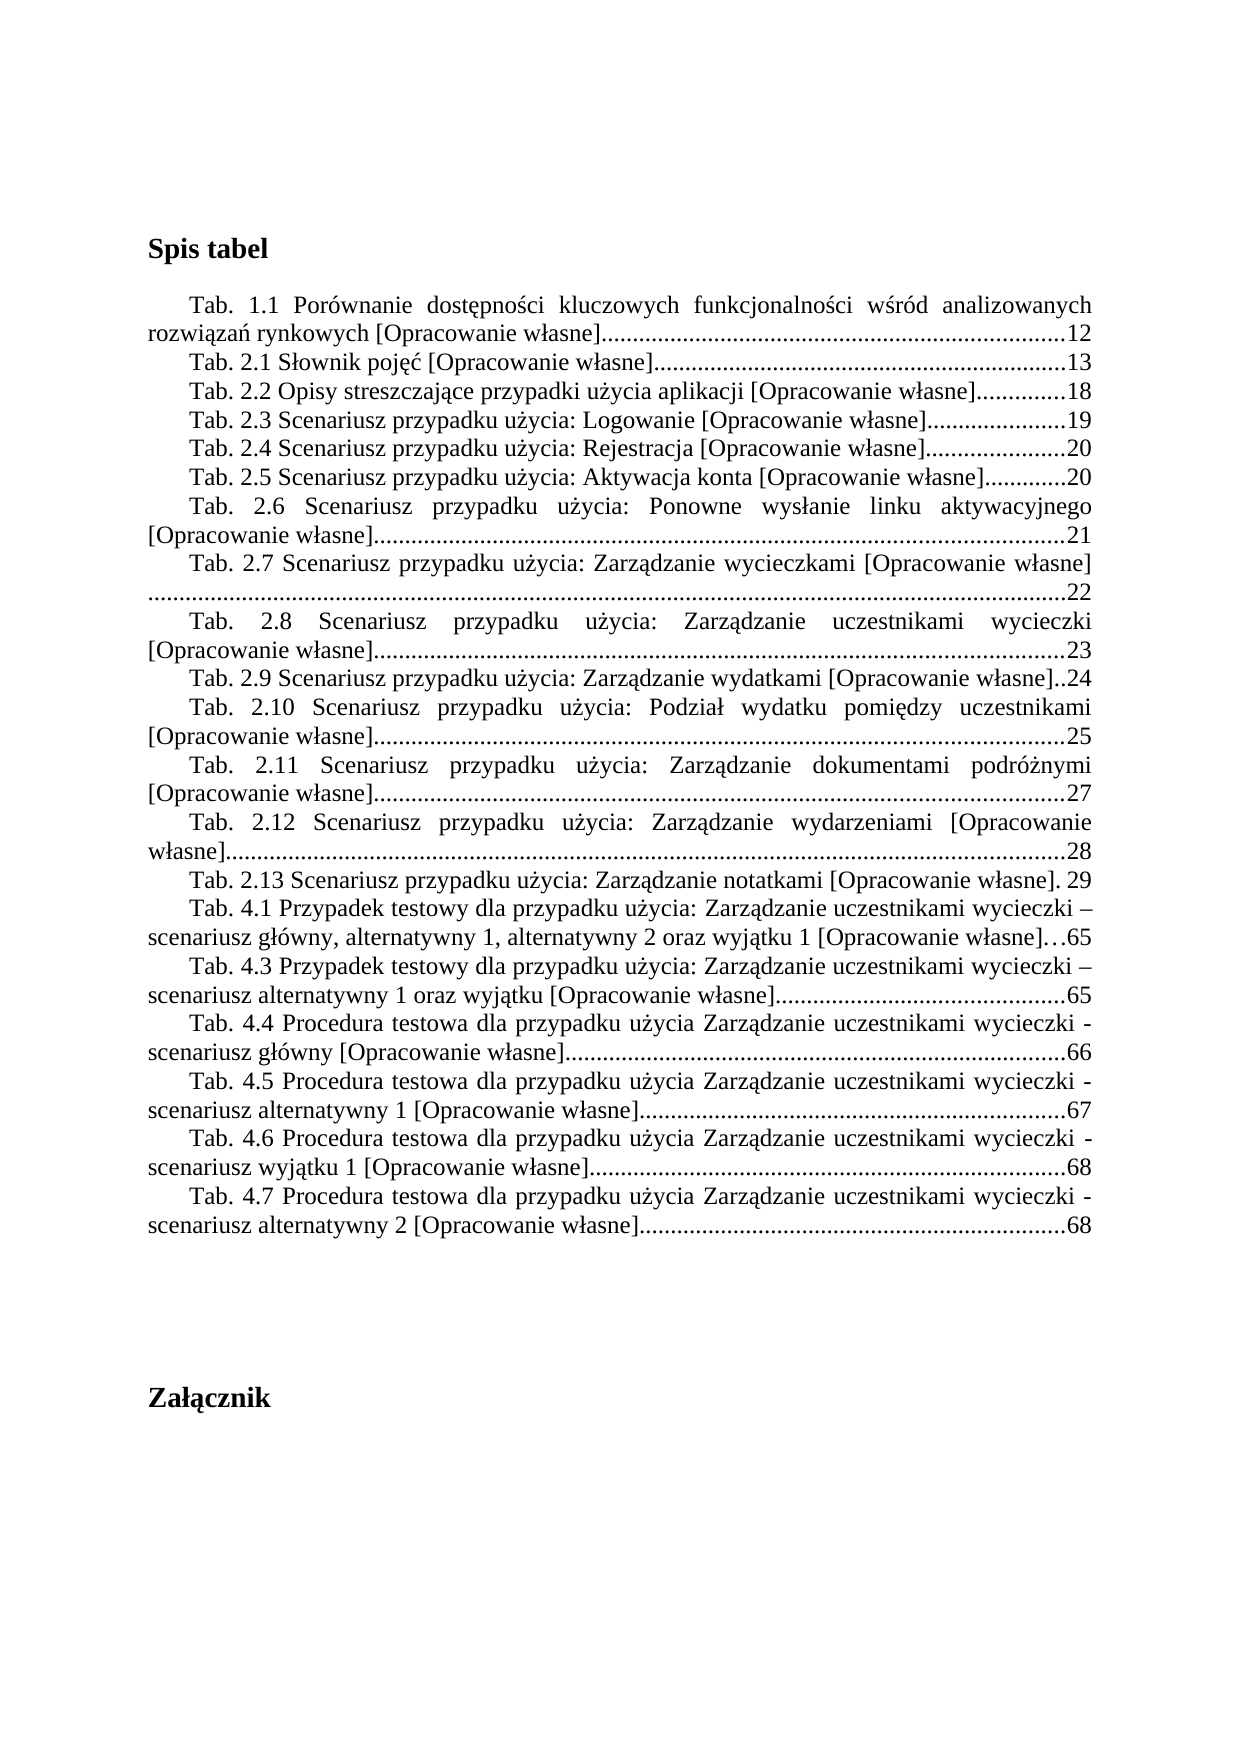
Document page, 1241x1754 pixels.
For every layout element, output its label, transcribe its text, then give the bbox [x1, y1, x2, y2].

text Tab. 2.13 Scenariusz przypadku użycia: Zarządzanie notatkami [Opracowanie własne] 29 [148, 865, 1093, 893]
text Tab. 2.12 Scenariusz przypadku użycia: Zarządzanie wydarzeniami [Opracowanie własne] 28 [148, 807, 1093, 865]
text Tab. 2.5 Scenariusz przypadku użycia: Aktywacja konta [Opracowanie własne] 20 [148, 462, 1093, 491]
text Tab. 4.3 Przypadek testowy dla przypadku użycia: Zarządzanie uczestnikami wycieczki – scenariusz alternatywny 1 oraz wyjątku [Opracowanie własne] 65 [148, 951, 1093, 1008]
text Załącznik [148, 1381, 1093, 1414]
text Tab. 2.6 Scenariusz przypadku użycia: Ponowne wysłanie linku aktywacyjnego [Opracowanie własne] 21 [148, 491, 1093, 548]
text Tab. 2.10 Scenariusz przypadku użycia: Podział wydatku pomiędzy uczestnikami [Opracowanie własne] 25 [148, 692, 1093, 750]
text Spis tabel [148, 231, 1093, 265]
text Tab. 2.11 Scenariusz przypadku użycia: Zarządzanie dokumentami podróżnymi [Opracowanie własne] 27 [148, 750, 1093, 807]
text Tab. 2.1 Słownik pojęć [Opracowanie własne] 13 [148, 347, 1093, 376]
text Tab. 2.3 Scenariusz przypadku użycia: Logowanie [Opracowanie własne] 19 [148, 405, 1093, 433]
text Tab. 2.7 Scenariusz przypadku użycia: Zarządzanie wycieczkami [Opracowanie własne] 22 [148, 548, 1093, 606]
text Tab. 4.1 Przypadek testowy dla przypadku użycia: Zarządzanie uczestnikami wycieczki – scenariusz główny, alternatywny 1, alternatywny 2 oraz wyjątku 1 [Opracowanie własne] 65 [148, 893, 1093, 951]
text Tab. 4.4 Procedura testowa dla przypadku użycia Zarządzanie uczestnikami wycieczki - scenariusz główny [Opracowanie własne] 66 [148, 1008, 1093, 1066]
text Tab. 2.4 Scenariusz przypadku użycia: Rejestracja [Opracowanie własne] 20 [148, 433, 1093, 462]
text Tab. 4.6 Procedura testowa dla przypadku użycia Zarządzanie uczestnikami wycieczki - scenariusz wyjątku 1 [Opracowanie własne] 68 [148, 1123, 1093, 1181]
text Tab. 2.2 Opisy streszczające przypadki użycia aplikacji [Opracowanie własne] 18 [148, 376, 1093, 405]
text Tab. 4.7 Procedura testowa dla przypadku użycia Zarządzanie uczestnikami wycieczki - scenariusz alternatywny 2 [Opracowanie własne] 68 [148, 1181, 1093, 1238]
text Tab. 4.5 Procedura testowa dla przypadku użycia Zarządzanie uczestnikami wycieczki - scenariusz alternatywny 1 [Opracowanie własne] 67 [148, 1066, 1093, 1123]
text Tab. 1.1 Porównanie dostępności kluczowych funkcjonalności wśród analizowanych rozwiązań rynkowych [Opracowanie własne] 12 [148, 290, 1093, 347]
text Tab. 2.9 Scenariusz przypadku użycia: Zarządzanie wydatkami [Opracowanie własne] 24 [148, 663, 1093, 692]
text Tab. 2.8 Scenariusz przypadku użycia: Zarządzanie uczestnikami wycieczki [Opracowanie własne] 23 [148, 606, 1093, 663]
